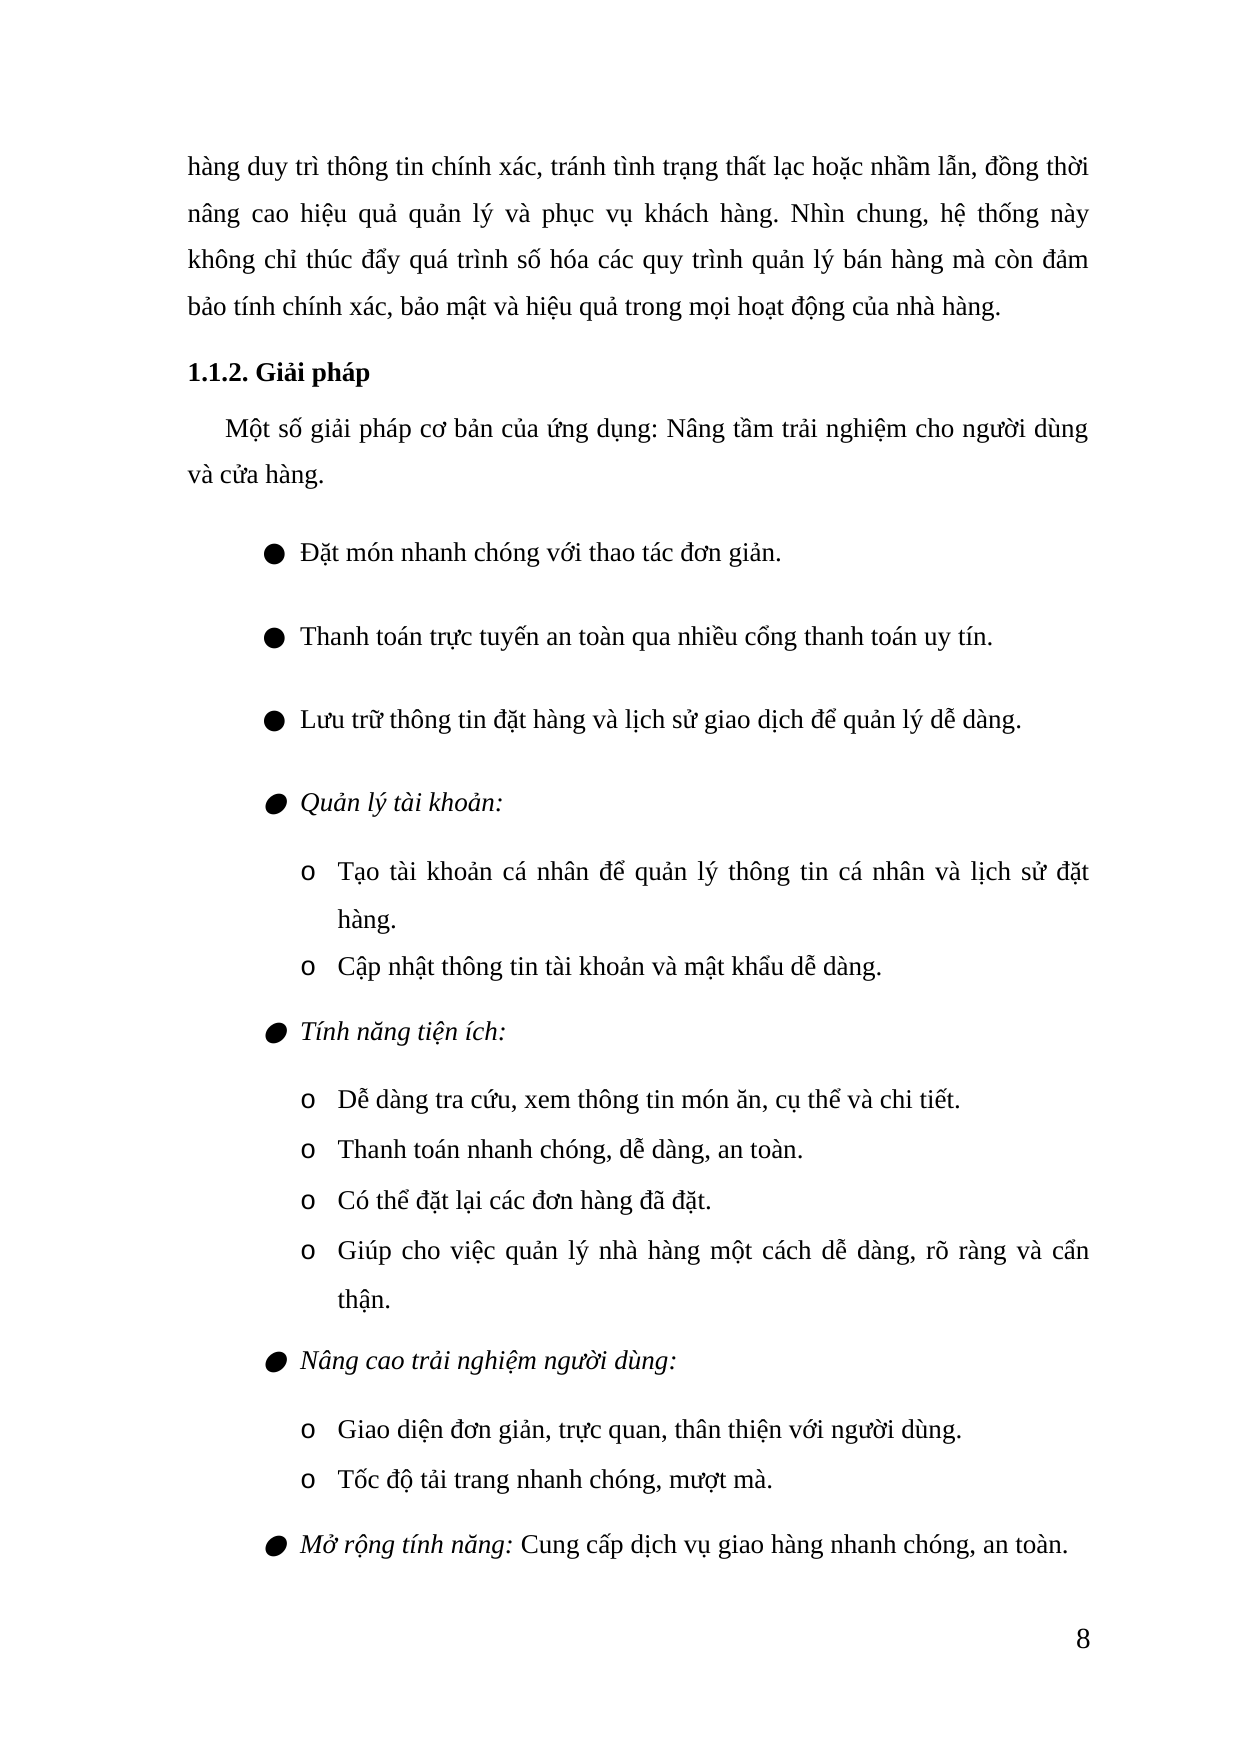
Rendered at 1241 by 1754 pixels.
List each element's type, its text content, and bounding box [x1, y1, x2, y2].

list Đặt món nhanh chóng với thao tác đơn giản. [262, 522, 1090, 577]
list Tốc độ tải trang nhanh chóng, mượt mà. [300, 1463, 1090, 1496]
list Giao diện đơn giản, trực quan, thân thiện với người dùng. [300, 1413, 1090, 1446]
list Nâng cao trải nghiệm người dùng: [262, 1329, 1090, 1385]
list Cập nhật thông tin tài khoản và mật khẩu dễ dàng. [300, 950, 1090, 984]
subtitle 1.1.2. Giải pháp [187, 362, 1090, 387]
text Một số giải pháp cơ bản của ứng dụng: Nâng tầm trải nghiệm cho người dùng và cửa hàng. [187, 412, 1090, 489]
list Tính năng tiện ích: [262, 1000, 1090, 1056]
list Quản lý tài khoản: [262, 771, 1090, 827]
list Lưu trữ thông tin đặt hàng và lịch sử giao dịch để quản lý dễ dàng. [262, 688, 1090, 744]
list Dễ dàng tra cứu, xem thông tin món ăn, cụ thể và chi tiết. [300, 1083, 1090, 1117]
list Tạo tài khoản cá nhân để quản lý thông tin cá nhân và lịch sử đặt hàng. [300, 854, 1090, 935]
list Giúp cho việc quản lý nhà hàng một cách dễ dàng, rõ ràng và cẩn thận. [300, 1234, 1090, 1314]
list Thanh toán nhanh chóng, dễ dàng, an toàn. [300, 1134, 1090, 1167]
list Thanh toán trực tuyến an toàn qua nhiều cổng thanh toán uy tín. [262, 605, 1090, 660]
list Mở rộng tính năng: Cung cấp dịch vụ giao hàng nhanh chóng, an toàn. [262, 1513, 1090, 1568]
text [187, 150, 1090, 321]
list Có thể đặt lại các đơn hàng đã đặt. [300, 1184, 1090, 1217]
